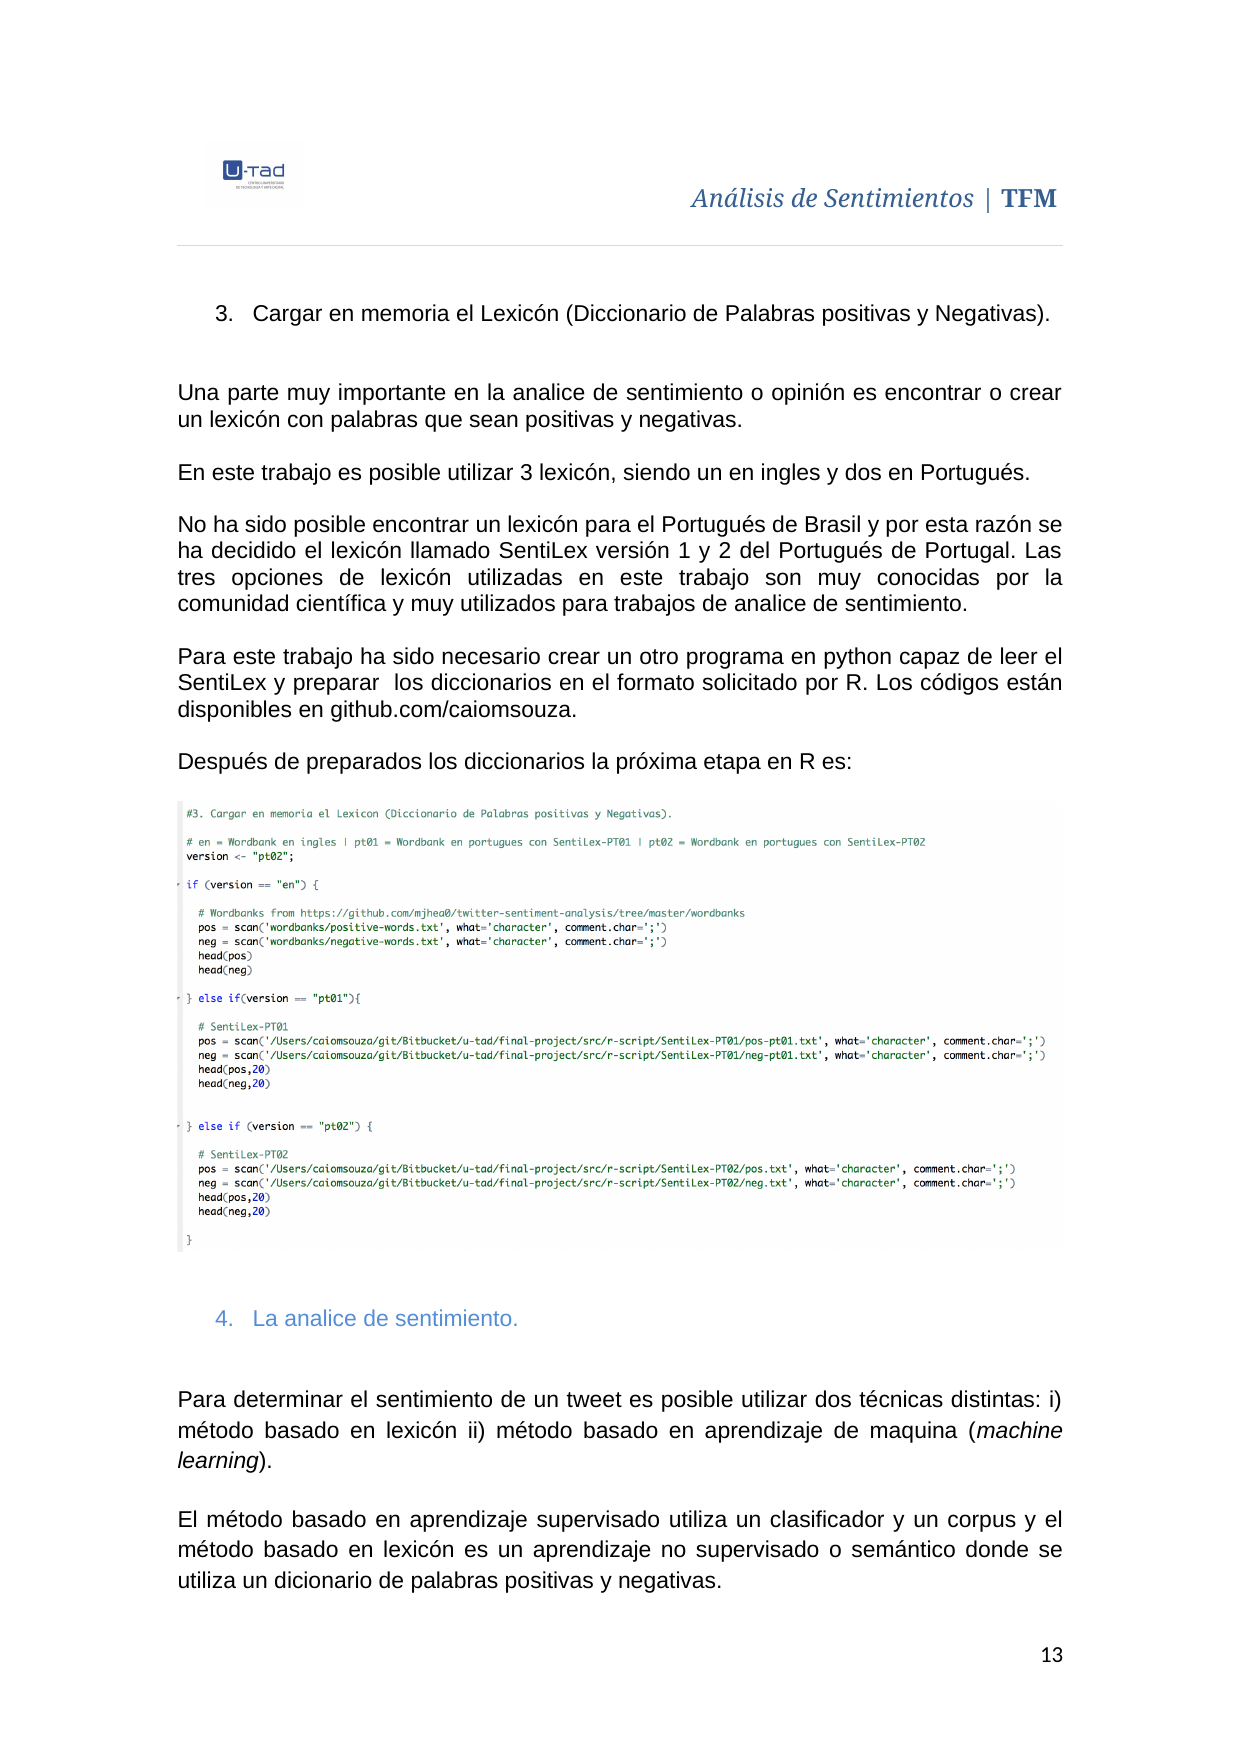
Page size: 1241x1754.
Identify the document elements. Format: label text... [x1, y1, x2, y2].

text El método basado en aprendizaje supervisado utiliza un clasificador y un corpus y el método basado en lexicón es un aprendizaje no supervisado o semántico donde se utiliza un dicionario de palabras positivas y negativas. [177, 1563, 1063, 1593]
picture [204, 141, 303, 208]
text En este trabajo es posible utilizar 3 lexicón, siendo un en ingles y dos en Portugués. [177, 458, 1063, 485]
text Para este trabajo ha sido necesario crear un otro programa en python capaz de leer el SentiLex y preparar los diccionarios en el formato solicitado por R. Los códigos están disponibles en github.com/caiomsouza. [177, 643, 1063, 722]
text Para determinar el sentimiento de un tweet es posible utilizar dos técnicas distintas: i) método basado en lexicón ii) método basado en aprendizaje de maquina (machine learning). [177, 1443, 1063, 1473]
list Cargar en memoria el Lexicón (Diccionario de Palabras positivas y Negativas). [215, 300, 1063, 327]
picture [177, 801, 1063, 1252]
text Una parte muy importante en la analice de sentimiento o opinión es encontrar o crear un lexicón con palabras que sean positivas y negativas. [177, 379, 1063, 432]
list La analice de sentimiento. [215, 1304, 1063, 1331]
text No ha sido posible encontrar un lexicón para el Portugués de Brasil y por esta razón se ha decidido el lexicón llamado SentiLex versión 1 y 2 del Portugués de Portugal. Las tres opciones de lexicón utilizadas en este trabajo son muy conocidas por la comunidad científica y muy utilizados para trabajos de analice de sentimiento. [177, 511, 1063, 617]
text Después de preparados los diccionarios la próxima etapa en R es: [177, 748, 1063, 775]
